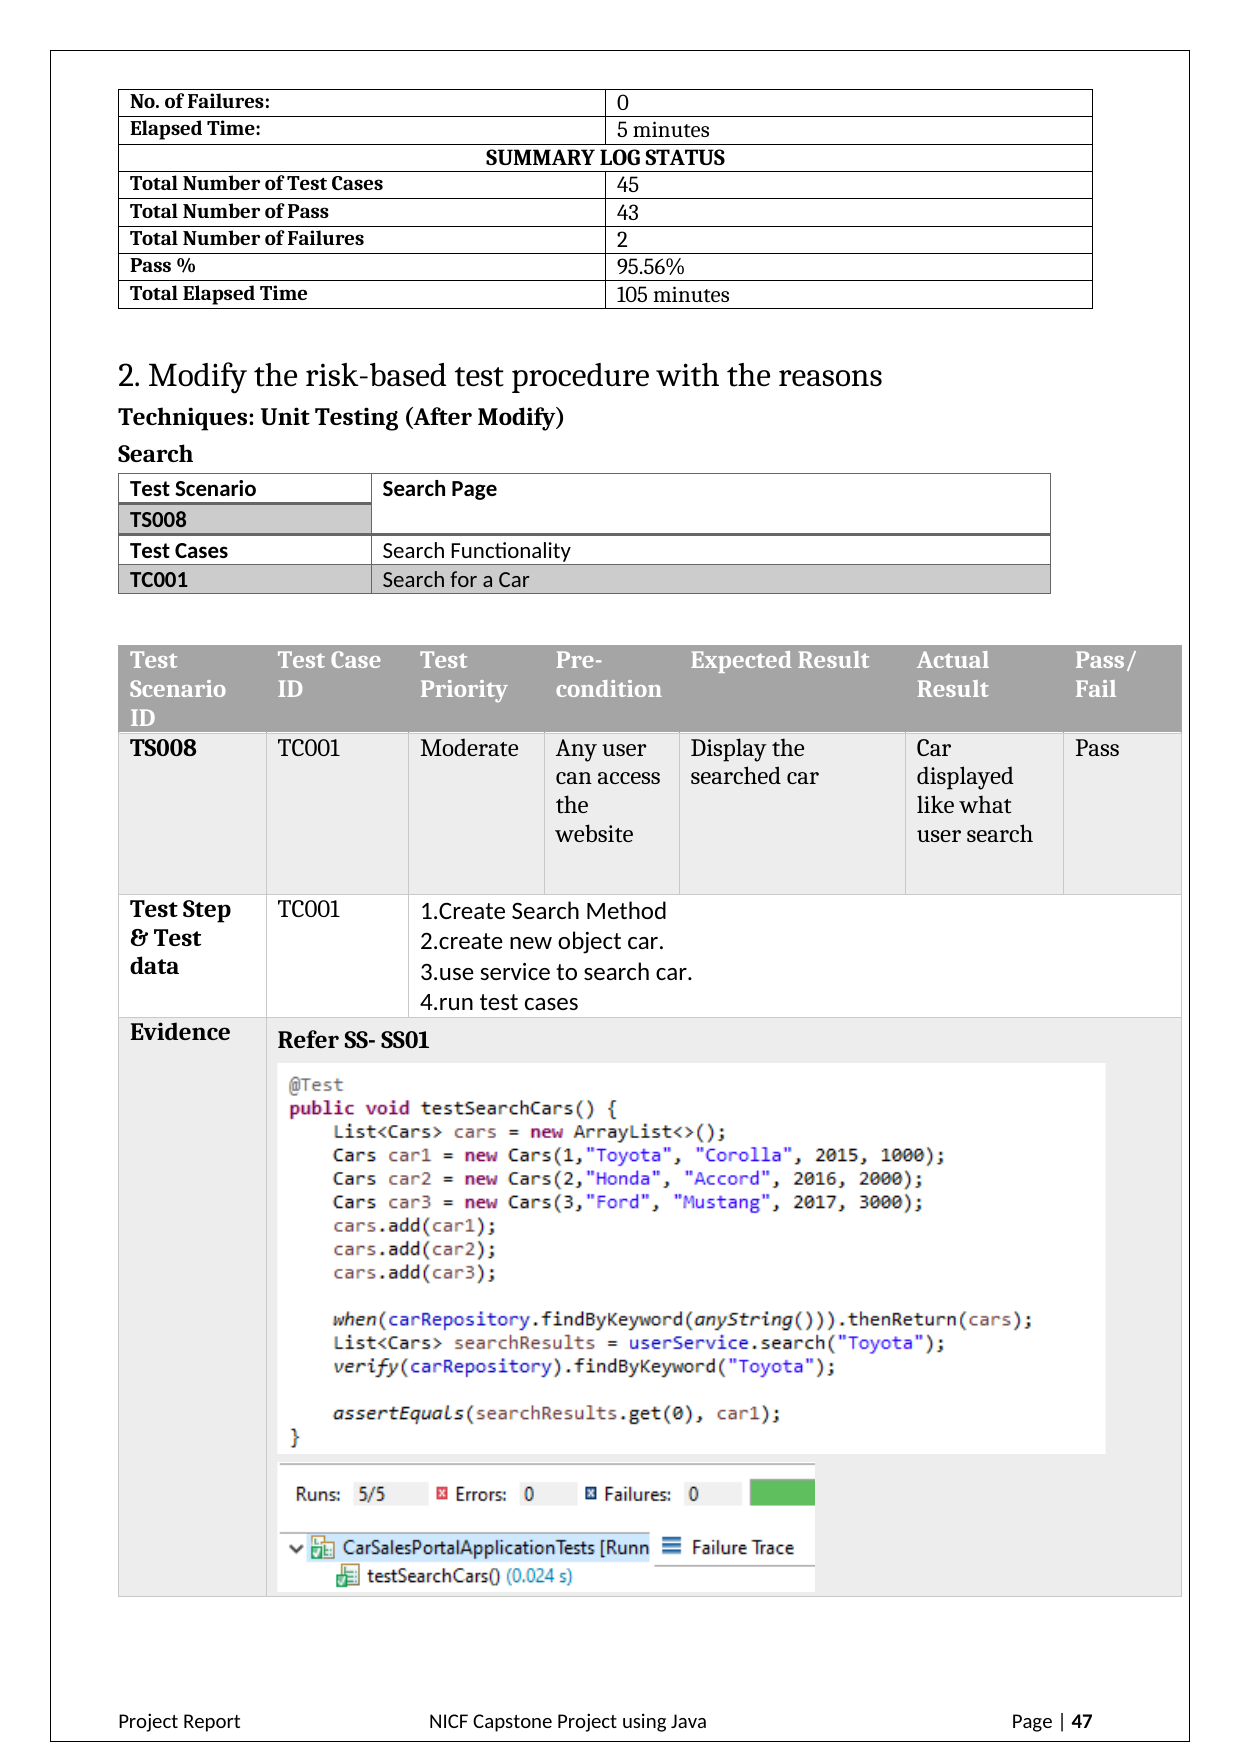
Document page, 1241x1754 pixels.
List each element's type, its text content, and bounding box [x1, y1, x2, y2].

text 2. Modify the risk-based test procedure with the reasons [118, 356, 1122, 394]
table_cell Display the searched car [680, 734, 905, 894]
table_cell TC001 [267, 895, 408, 1017]
table_header Actual Result [906, 646, 1063, 732]
table_header Test Scenario [119, 474, 371, 502]
table_cell 2 [606, 227, 1092, 253]
table_cell TS008 [119, 505, 371, 533]
table_cell Elapsed Time: [119, 117, 605, 143]
table_cell Pass % [119, 254, 605, 280]
table_cell Test Cases [119, 536, 371, 564]
table_header Test Scenario ID [119, 646, 266, 732]
table_cell TC001 [119, 565, 371, 593]
table_cell 1.Create Search Method 2.create new object car. 3.use service to search car. 4.run test cases [409, 895, 1181, 1017]
table_header Test Priority [409, 646, 544, 732]
table_header Pre-condition [545, 646, 679, 732]
table_cell Total Number of Test Cases [119, 172, 605, 198]
table_cell 45 [606, 172, 1092, 198]
table_cell 43 [606, 199, 1092, 226]
table_cell 0 [606, 90, 1092, 116]
table_cell Search Functionality [372, 536, 1050, 564]
table_cell Pass [1064, 734, 1181, 894]
table_cell 105 minutes [606, 281, 1092, 308]
table_cell Moderate [409, 734, 544, 894]
table_cell Total Elapsed Time [119, 281, 605, 308]
table_cell Car displayed like what user search [906, 734, 1063, 894]
table_cell 95.56% [606, 254, 1092, 280]
table_cell Refer SS- SS01 [267, 1018, 1181, 1596]
table_header Search Page [372, 474, 1050, 533]
table_cell 5 minutes [606, 117, 1092, 143]
text Techniques: Unit Testing (After Modify) [118, 403, 1122, 431]
table_cell TC001 [267, 734, 408, 894]
table_header Pass/ Fail [1064, 646, 1181, 732]
table_cell Test Step & Test data [119, 895, 266, 1017]
table_cell Total Number of Pass [119, 199, 605, 226]
table_header Test Case ID [267, 646, 408, 732]
table_cell SUMMARY LOG STATUS [119, 145, 1092, 171]
table_cell Evidence [119, 1018, 266, 1596]
table_cell Search for a Car [372, 565, 1050, 593]
table_cell No. of Failures: [119, 90, 605, 116]
table_cell TS008 [119, 734, 266, 894]
picture [277, 1462, 815, 1592]
table_cell Total Number of Failures [119, 227, 605, 253]
table_header Expected Result [680, 646, 905, 732]
picture [277, 1063, 1106, 1454]
table_cell Any user can access the website [545, 734, 679, 894]
text Search [118, 440, 1122, 468]
